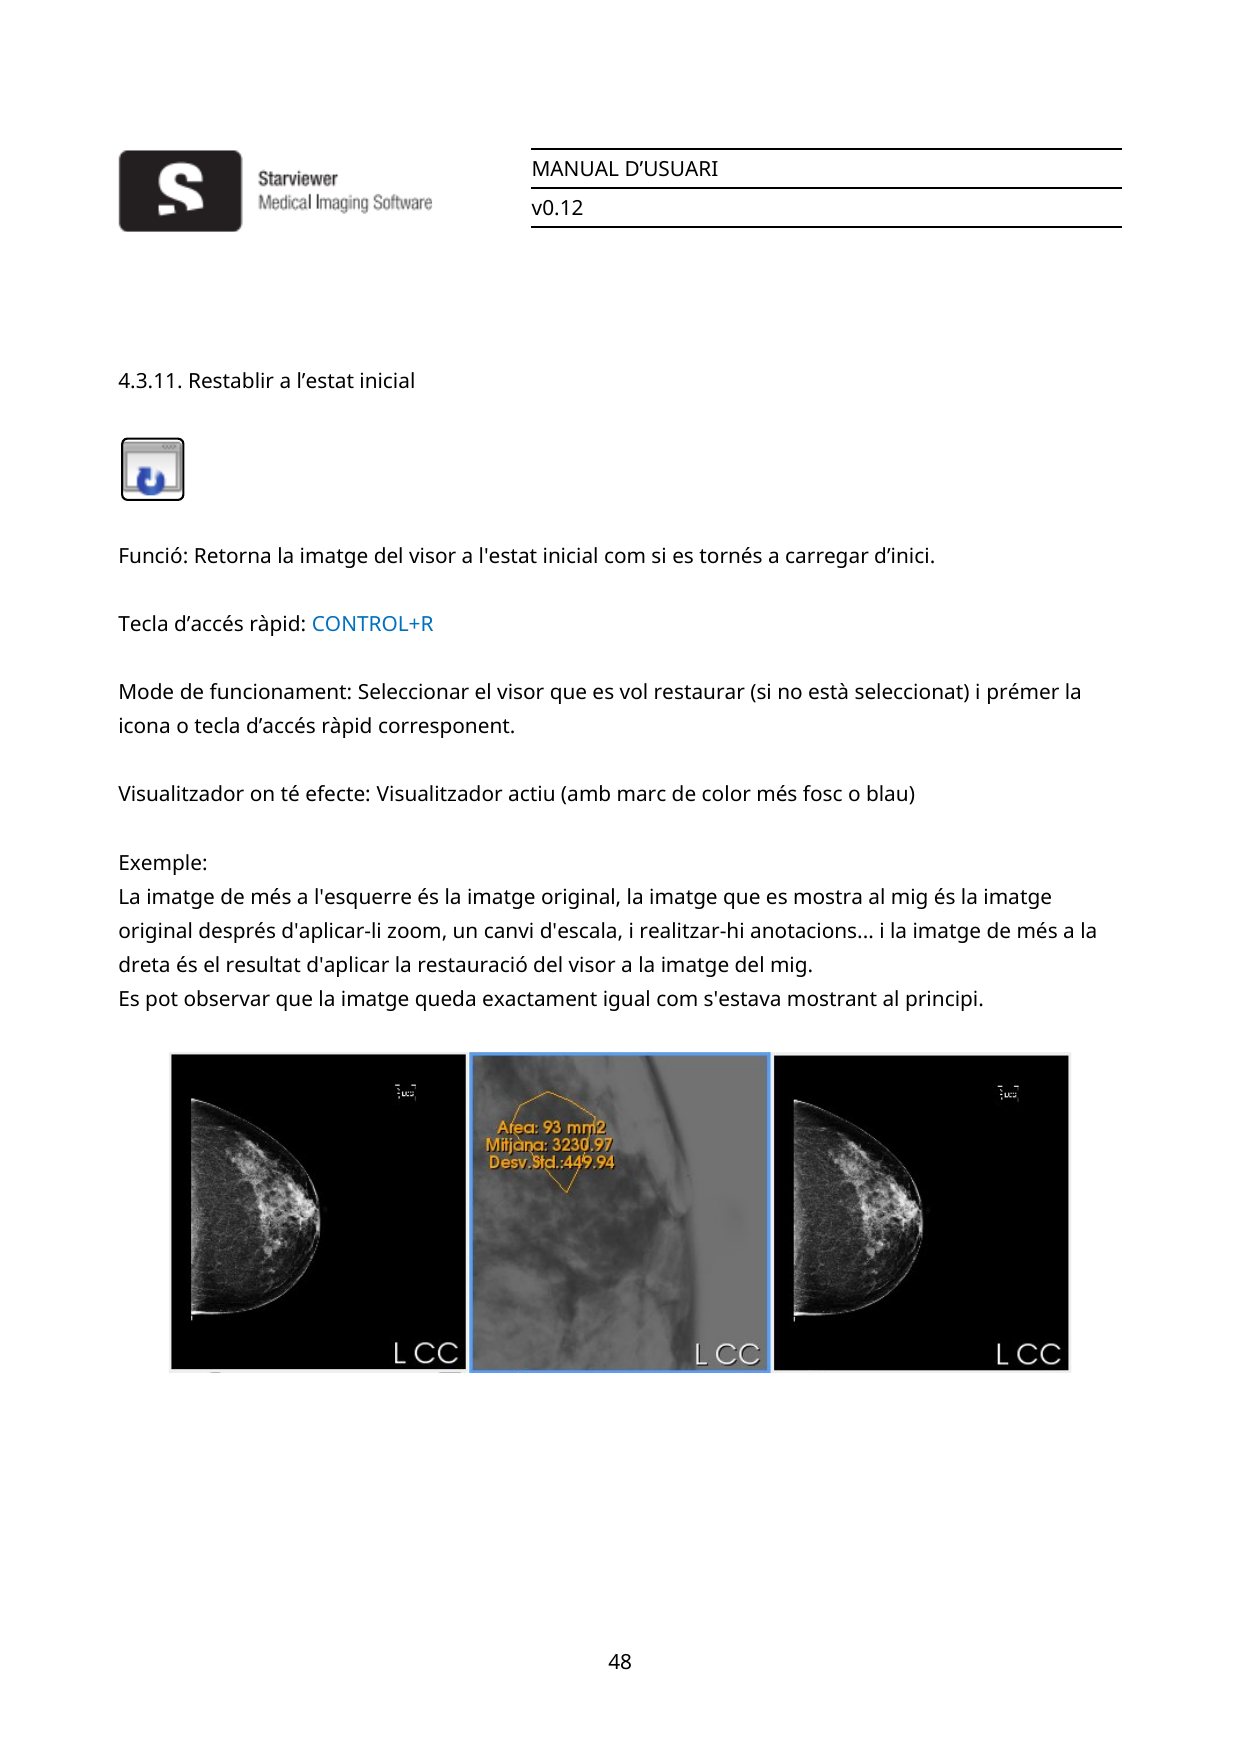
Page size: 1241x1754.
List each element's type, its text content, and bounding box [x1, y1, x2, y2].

text La imatge de més a l'esquerre és la imatge original, la imatge que es mostra al mig és la imatge original després d'aplicar-li zoom, un canvi d'escala, i realitzar-hi anotacions... i la imatge de més a la dreta és el resultat d'aplicar la restauració del visor a la imatge del mig. [118, 882, 1122, 978]
text Exemple: [118, 848, 1122, 876]
subtitle Restablir a l’estat inicial [118, 366, 1122, 395]
picture [168, 1052, 1072, 1373]
picture [124, 440, 182, 498]
text Funció: Retorna la imatge del visor a l'estat inicial com si es tornés a carregar d’inici. [118, 541, 1122, 569]
text Visualitzador on té efecte: Visualitzador actiu (amb marc de color més fosc o blau) [118, 779, 1122, 808]
text Mode de funcionament: Seleccionar el visor que es vol restaurar (si no està seleccionat) i prémer la icona o tecla d’accés ràpid corresponent. [118, 677, 1122, 740]
text Es pot observar que la imatge queda exactament igual com s'estava mostrant al principi. [118, 984, 1122, 1012]
text Tecla d’accés ràpid: CONTROL+R [118, 609, 1122, 638]
